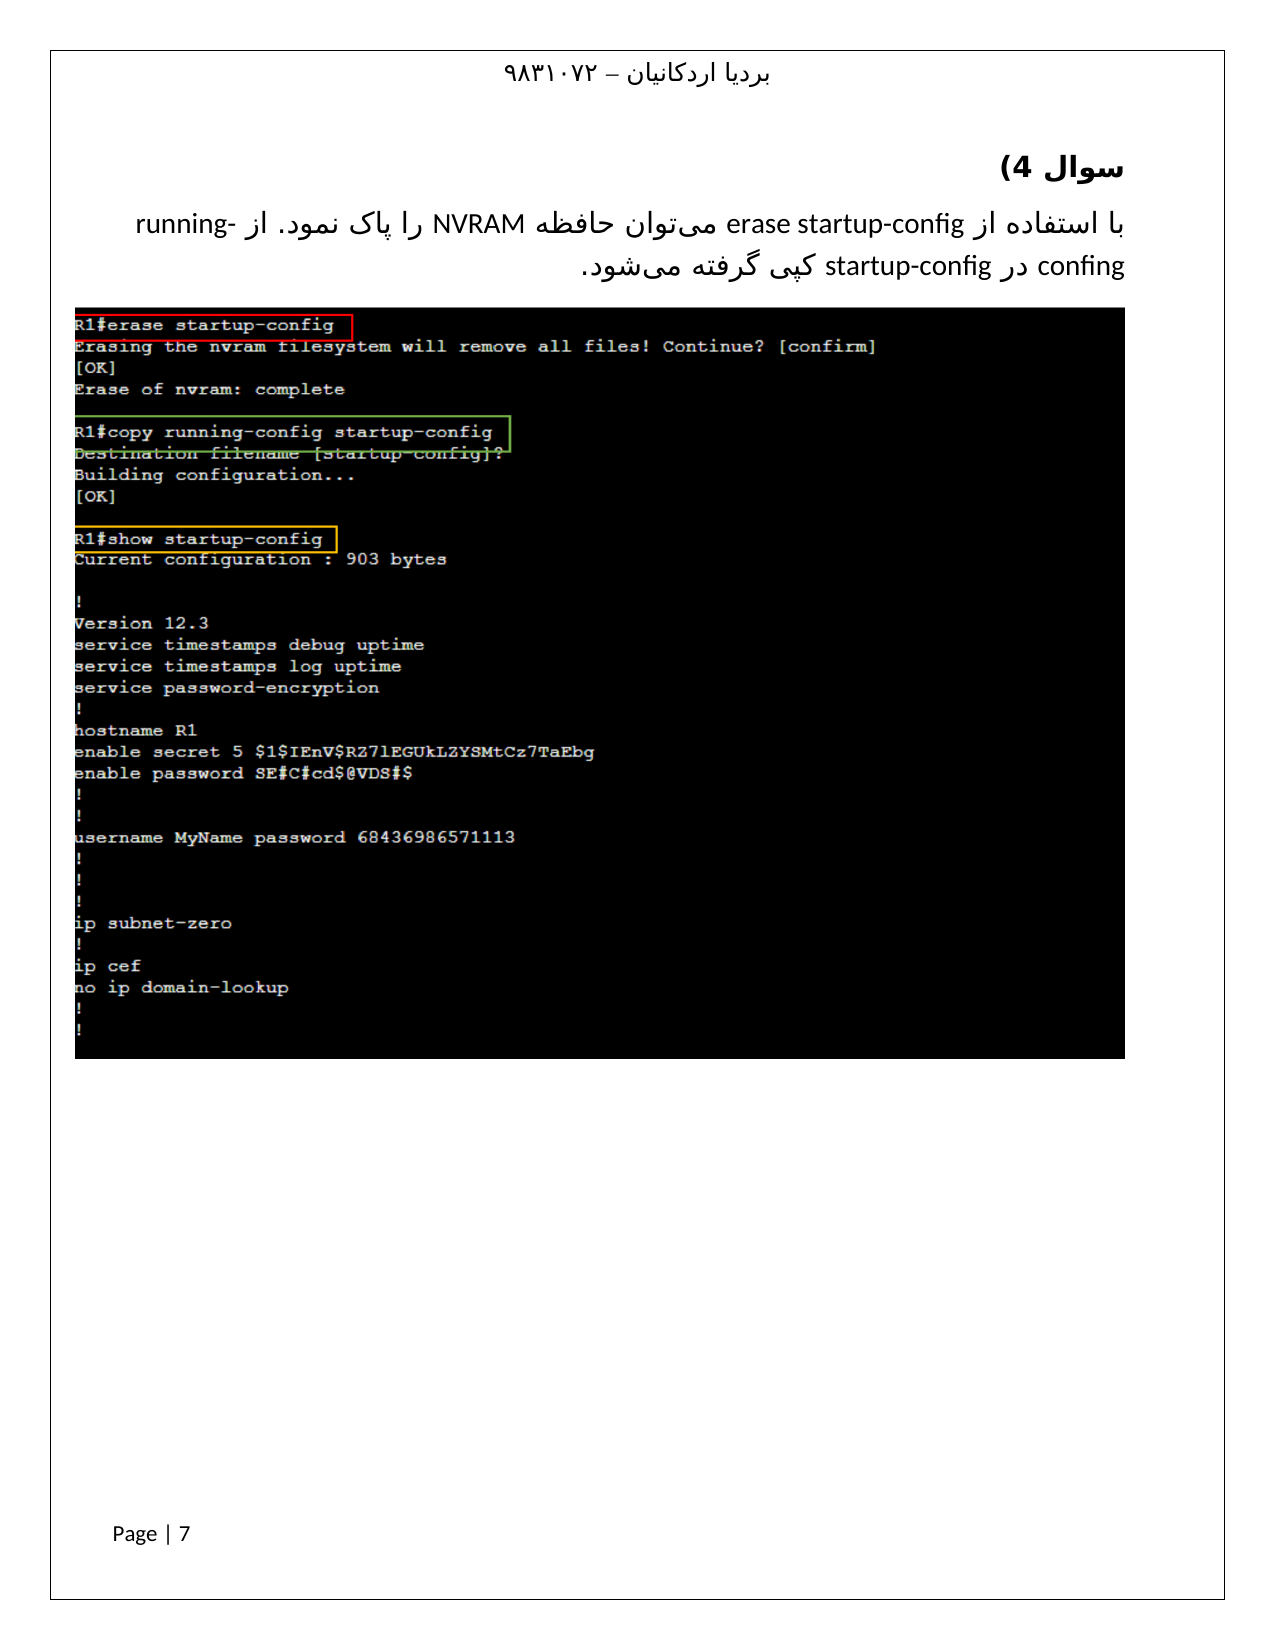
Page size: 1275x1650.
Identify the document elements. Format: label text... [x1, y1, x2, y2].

text سوال 4) [112, 150, 1125, 184]
text با استفاده از erase startup-config می‌توان حافظه NVRAM را پاک نمود. از running-confing در startup-config کپی گرفته می‌شود. [112, 206, 1125, 282]
picture [75, 304, 1125, 1060]
